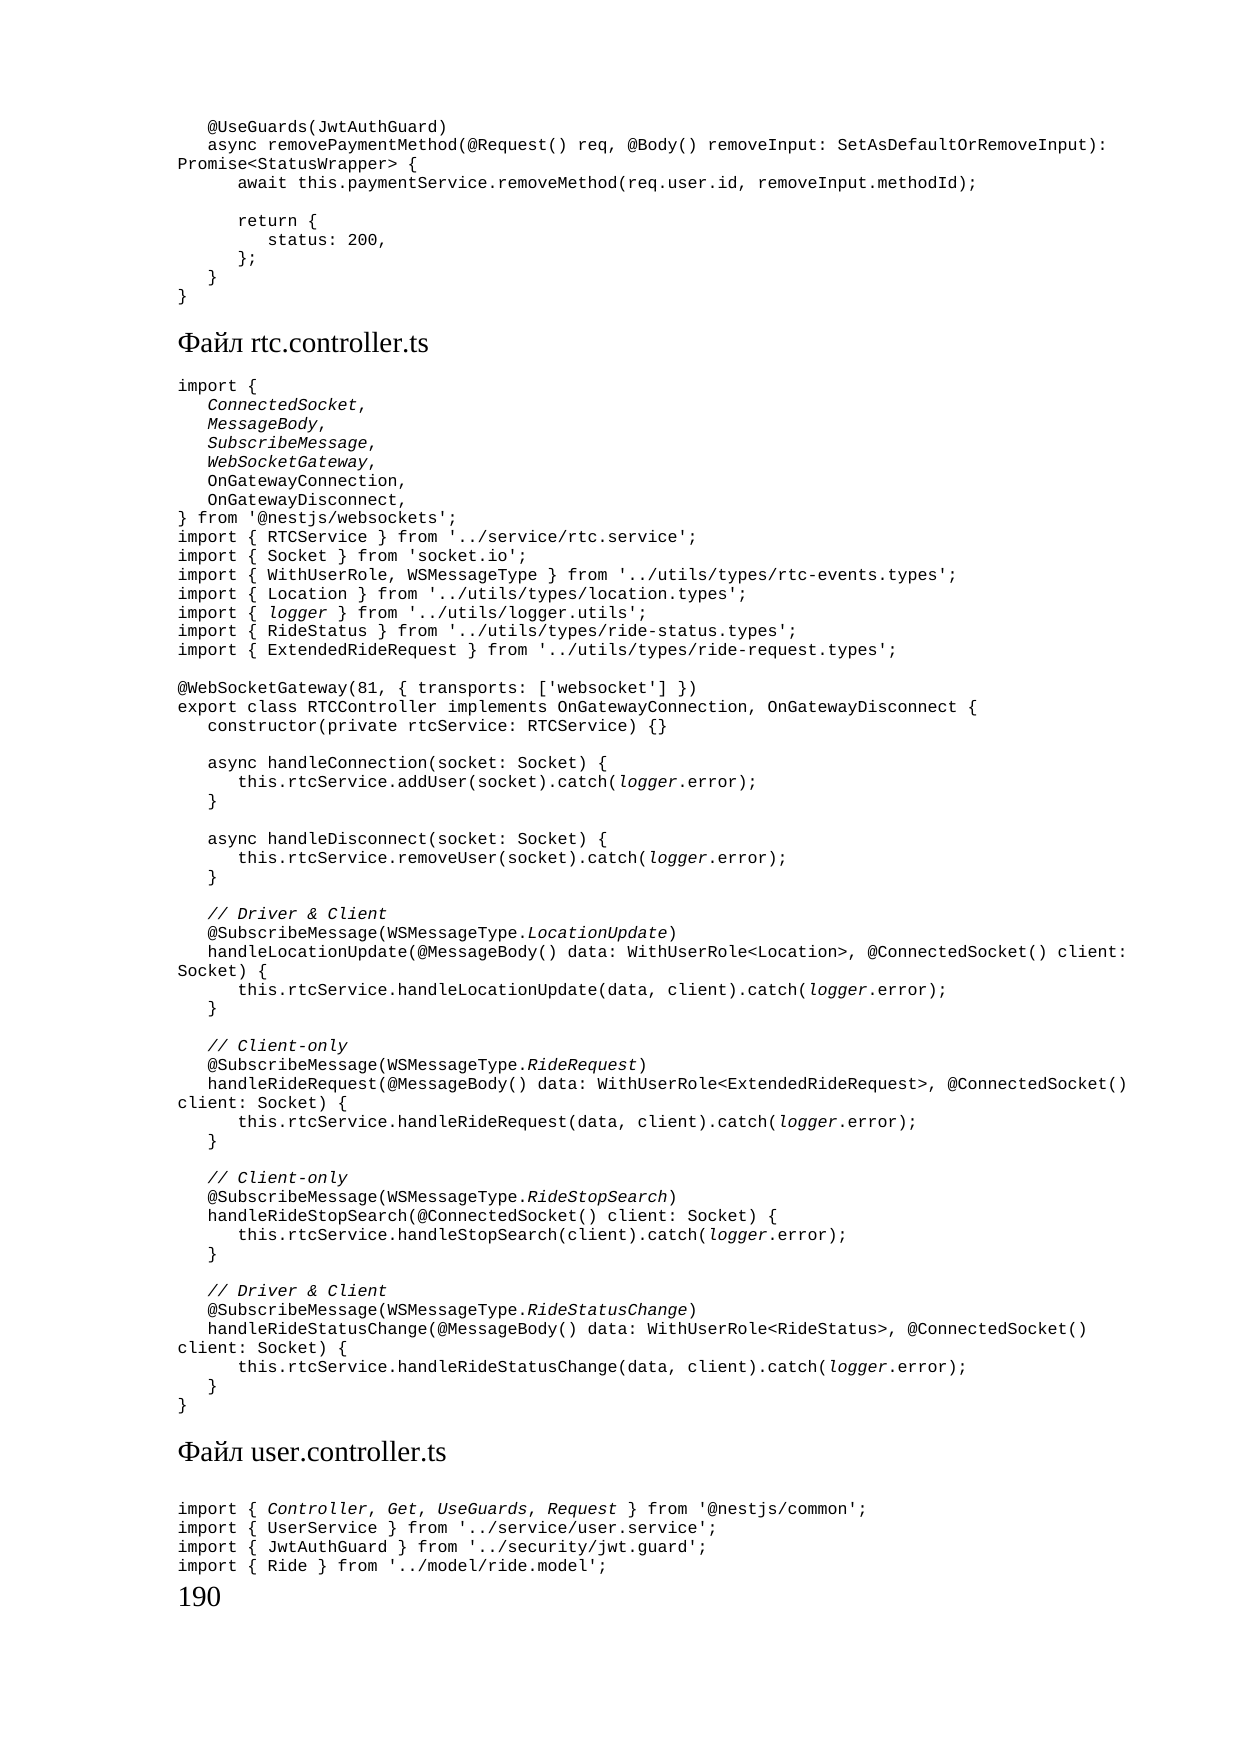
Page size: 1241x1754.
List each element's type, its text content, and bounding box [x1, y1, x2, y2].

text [177, 1501, 1152, 1576]
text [177, 118, 1152, 307]
text Файл user.controller.ts [177, 1434, 1152, 1501]
text Файл rtc.controller.ts [177, 326, 1152, 359]
text import { ConnectedSocket, MessageBody, SubscribeMessage, WebSocketGateway, OnGatewayConnection, OnGatewayDisconnect, } from '@nestjs/websockets'; import { RTCService } from '../service/rtc.service'; import { Socket } from 'socket.io'; import { WithUserRole, WSMessageType } from '../utils/types/rtc-events.types'; import { Location } from '../utils/types/location.types'; import { logger } from '../utils/logger.utils'; import { RideStatus } from '../utils/types/ride-status.types'; import { ExtendedRideRequest } from '../utils/types/ride-request.types'; @WebSocketGateway(81, { transports: ['websocket'] }) export class RTCController implements OnGatewayConnection, OnGatewayDisconnect { constructor(private rtcService: RTCService) {} async handleConnection(socket: Socket) { this.rtcService.addUser(socket).catch(logger.error); } async handleDisconnect(socket: Socket) { this.rtcService.removeUser(socket).catch(logger.error); } // Driver & Client @SubscribeMessage(WSMessageType.LocationUpdate) handleLocationUpdate(@MessageBody() data: WithUserRole<Location>, @ConnectedSocket() client: Socket) { this.rtcService.handleLocationUpdate(data, client).catch(logger.error); } // Client-only @SubscribeMessage(WSMessageType.RideRequest) handleRideRequest(@MessageBody() data: WithUserRole<ExtendedRideRequest>, @ConnectedSocket() client: Socket) { this.rtcService.handleRideRequest(data, client).catch(logger.error); } // Client-only @SubscribeMessage(WSMessageType.RideStopSearch) handleRideStopSearch(@ConnectedSocket() client: Socket) { this.rtcService.handleStopSearch(client).catch(logger.error); } // Driver & Client @SubscribeMessage(WSMessageType.RideStatusChange) handleRideStatusChange(@MessageBody() data: WithUserRole<RideStatus>, @ConnectedSocket() client: Socket) { this.rtcService.handleRideStatusChange(data, client).catch(logger.error); } } [177, 378, 1152, 1415]
